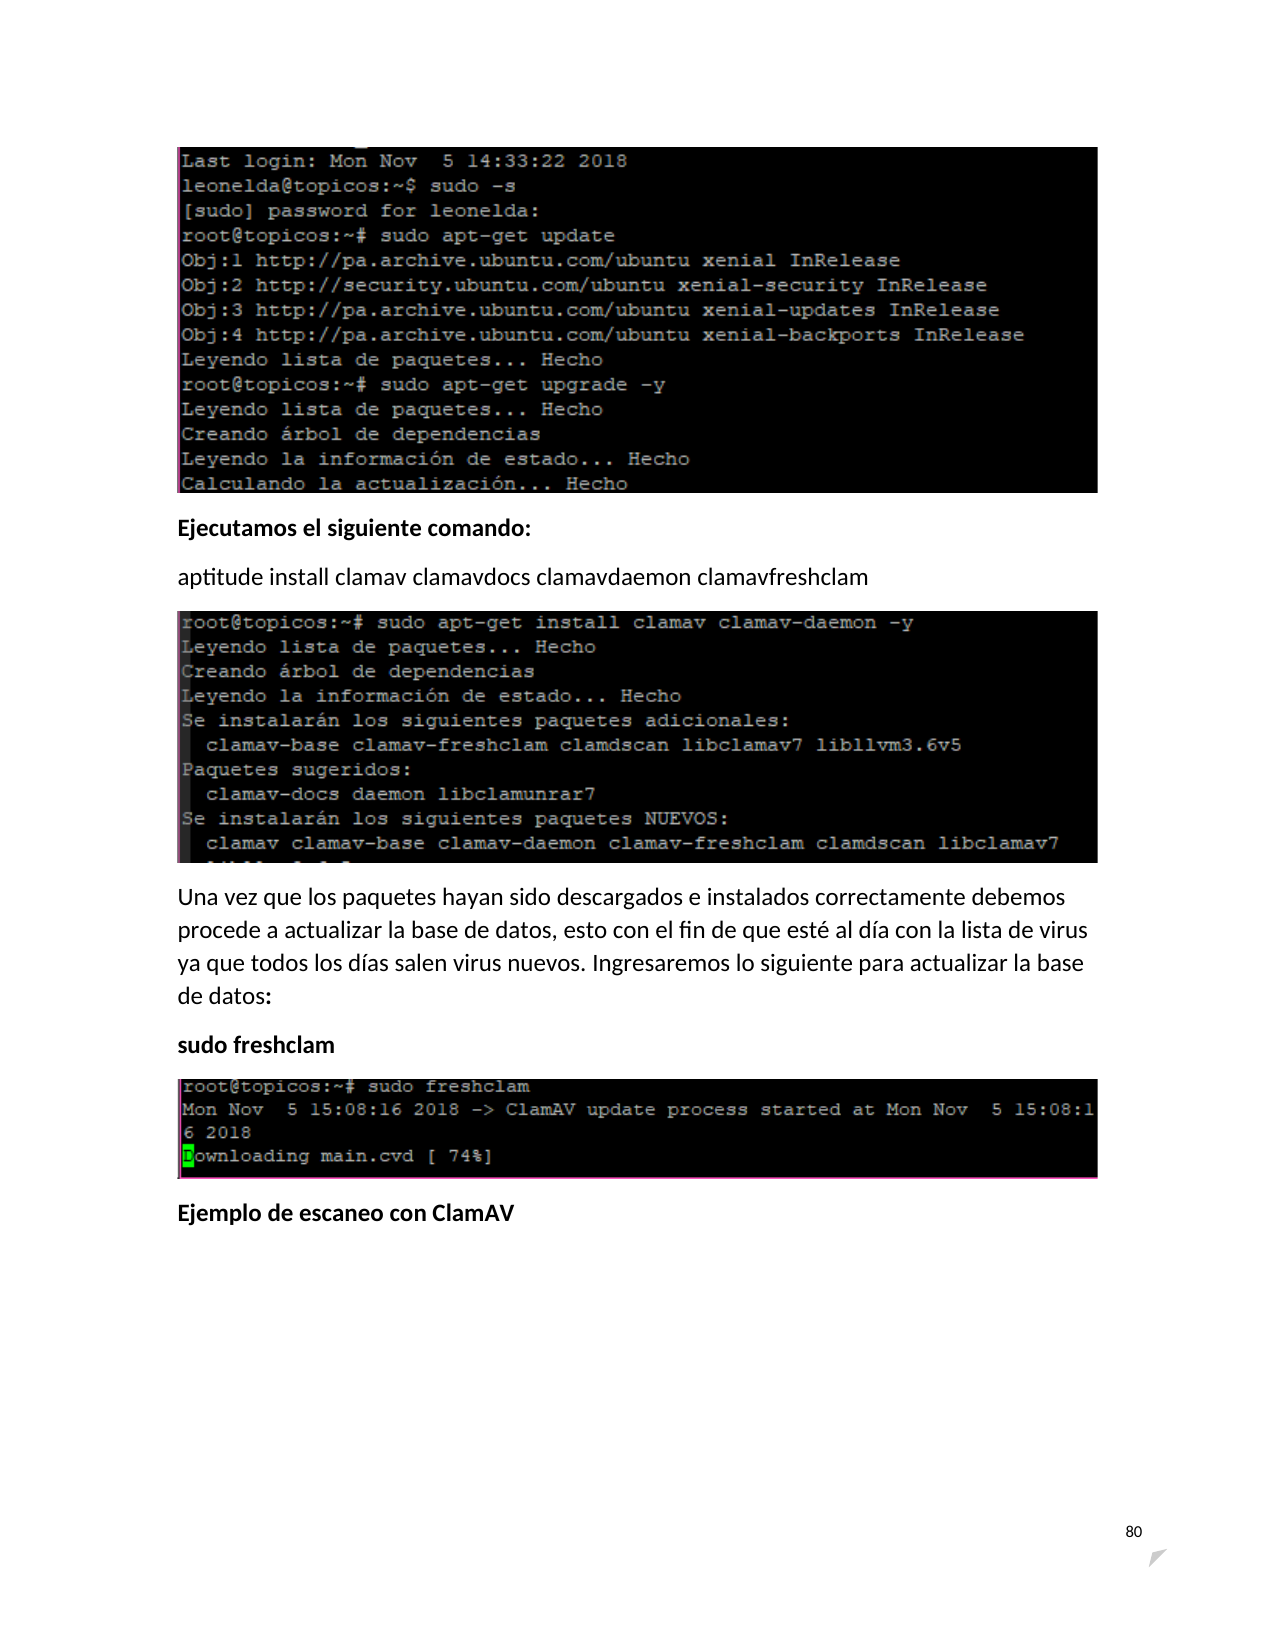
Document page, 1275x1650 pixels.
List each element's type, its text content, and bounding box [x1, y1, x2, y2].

text Ejecutamos el siguiente comando: [177, 512, 1098, 542]
text aptitude install clamav clamav­docs clamav­daemon clamav­freshclam [177, 561, 1098, 592]
text Ejemplo de escaneo con ClamAV [177, 1198, 1098, 1228]
text sudo freshclam [177, 1029, 1098, 1060]
text Una vez que los paquetes hayan sido descargados e instalados correctamente debemos procede a actualizar la base de datos, esto con el fin de que esté al día con la lista de virus ya que todos los días salen virus nuevos. Ingresaremos lo siguiente para actualizar la base de datos: [177, 881, 1098, 1011]
